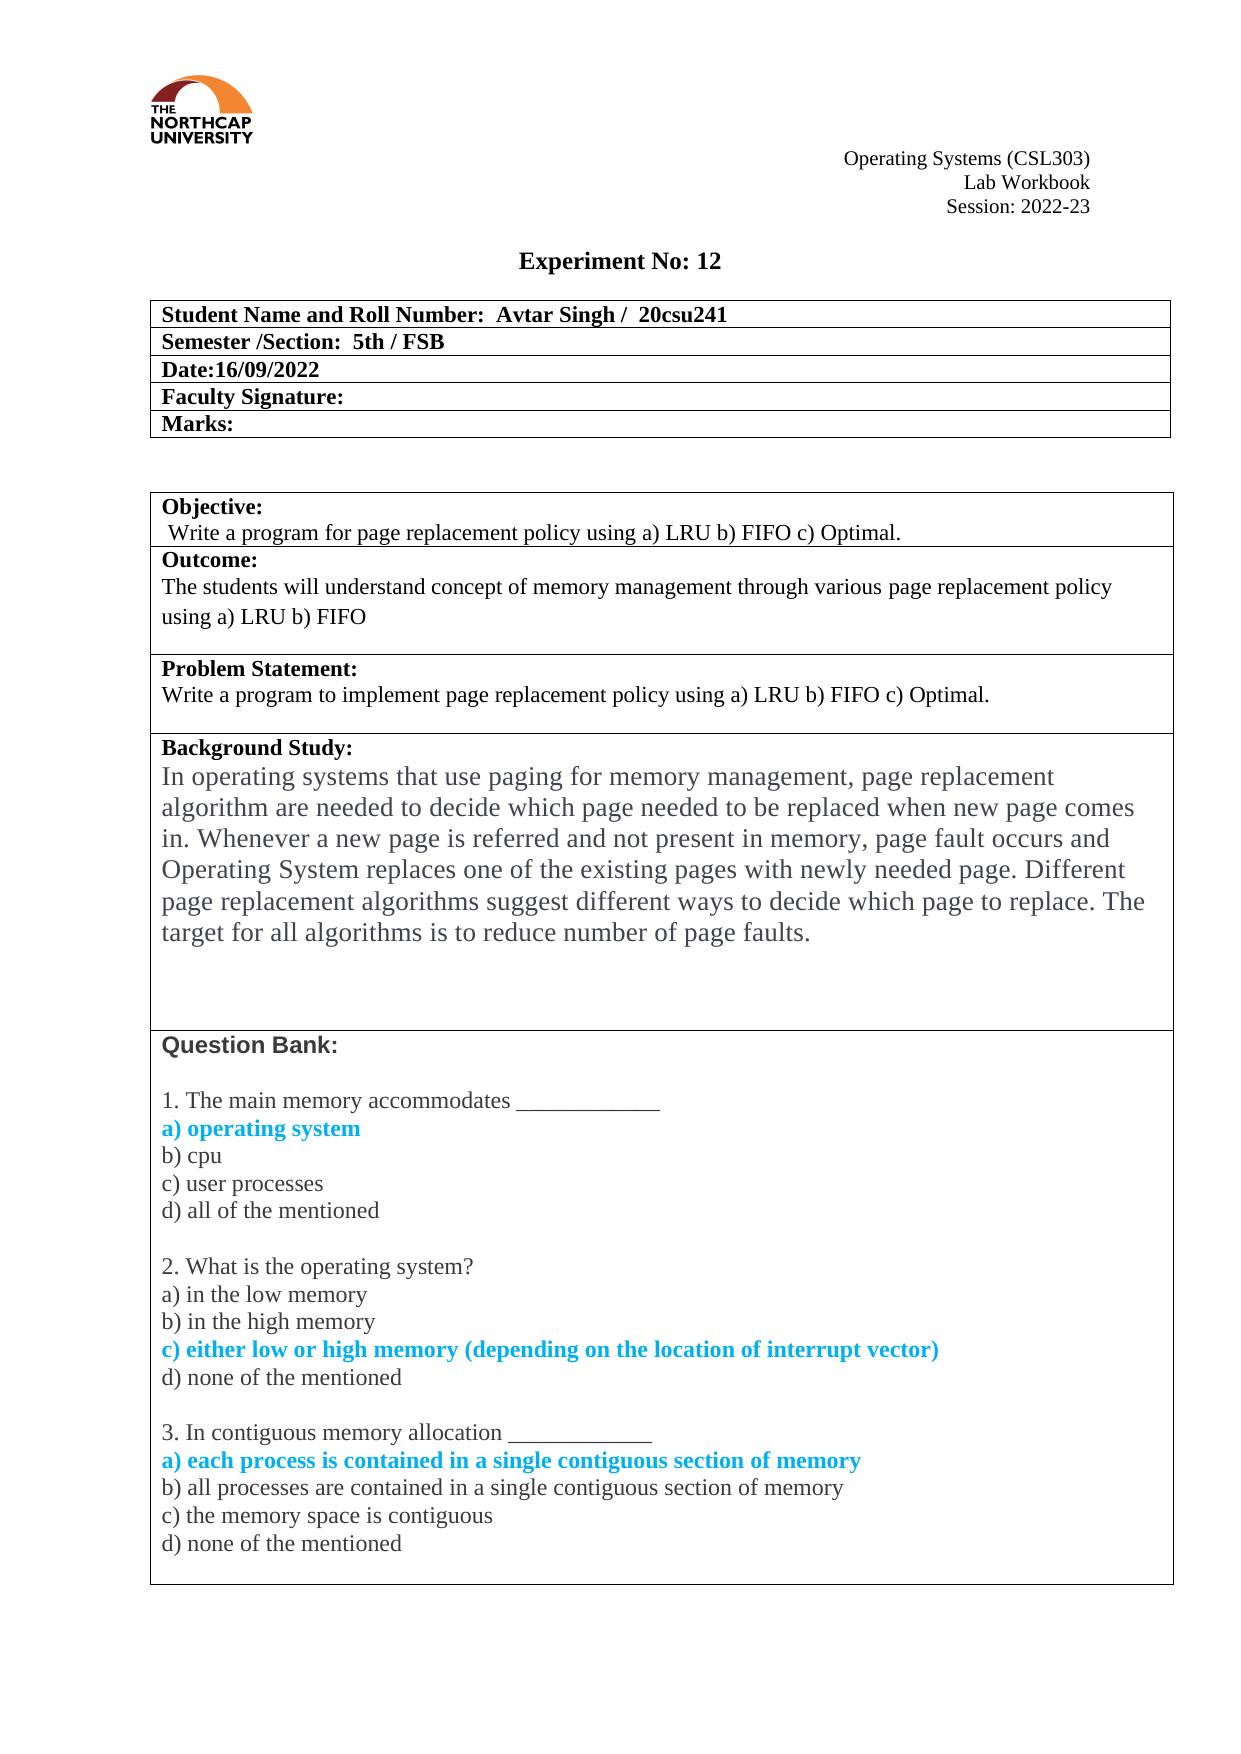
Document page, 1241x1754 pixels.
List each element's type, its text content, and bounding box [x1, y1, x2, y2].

table_cell Semester /Section: 5th / FSB [151, 328, 1170, 355]
table_cell Faculty Signature: [151, 383, 1170, 409]
picture [150, 73, 254, 146]
table_cell Background Study: In operating systems that use paging for memory management, page replacement algorithm are needed to decide which page needed to be replaced when new page comes in. Whenever a new page is referred and not present in memory, page fault occurs and Operating System replaces one of the existing pages with newly needed page. Different page replacement algorithms suggest different ways to decide which page to replace. The target for all algorithms is to reduce number of page faults. [151, 734, 1173, 1030]
table_header Objective: Write a program for page replacement policy using a) LRU b) FIFO c) Optimal. [151, 493, 1173, 546]
text Experiment No: 12 [150, 246, 1090, 275]
table_header Student Name and Roll Number: Avtar Singh / 20csu241 [151, 301, 1170, 327]
table_cell Date:16/09/2022 [151, 356, 1170, 382]
table_cell Outcome: The students will understand concept of memory management through various page replacement policy using a) LRU b) FIFO [151, 547, 1173, 654]
table_cell Marks: [151, 411, 1170, 437]
table_cell Problem Statement: Write a program to implement page replacement policy using a) LRU b) FIFO c) Optimal. [151, 655, 1173, 733]
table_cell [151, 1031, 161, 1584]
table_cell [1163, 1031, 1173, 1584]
